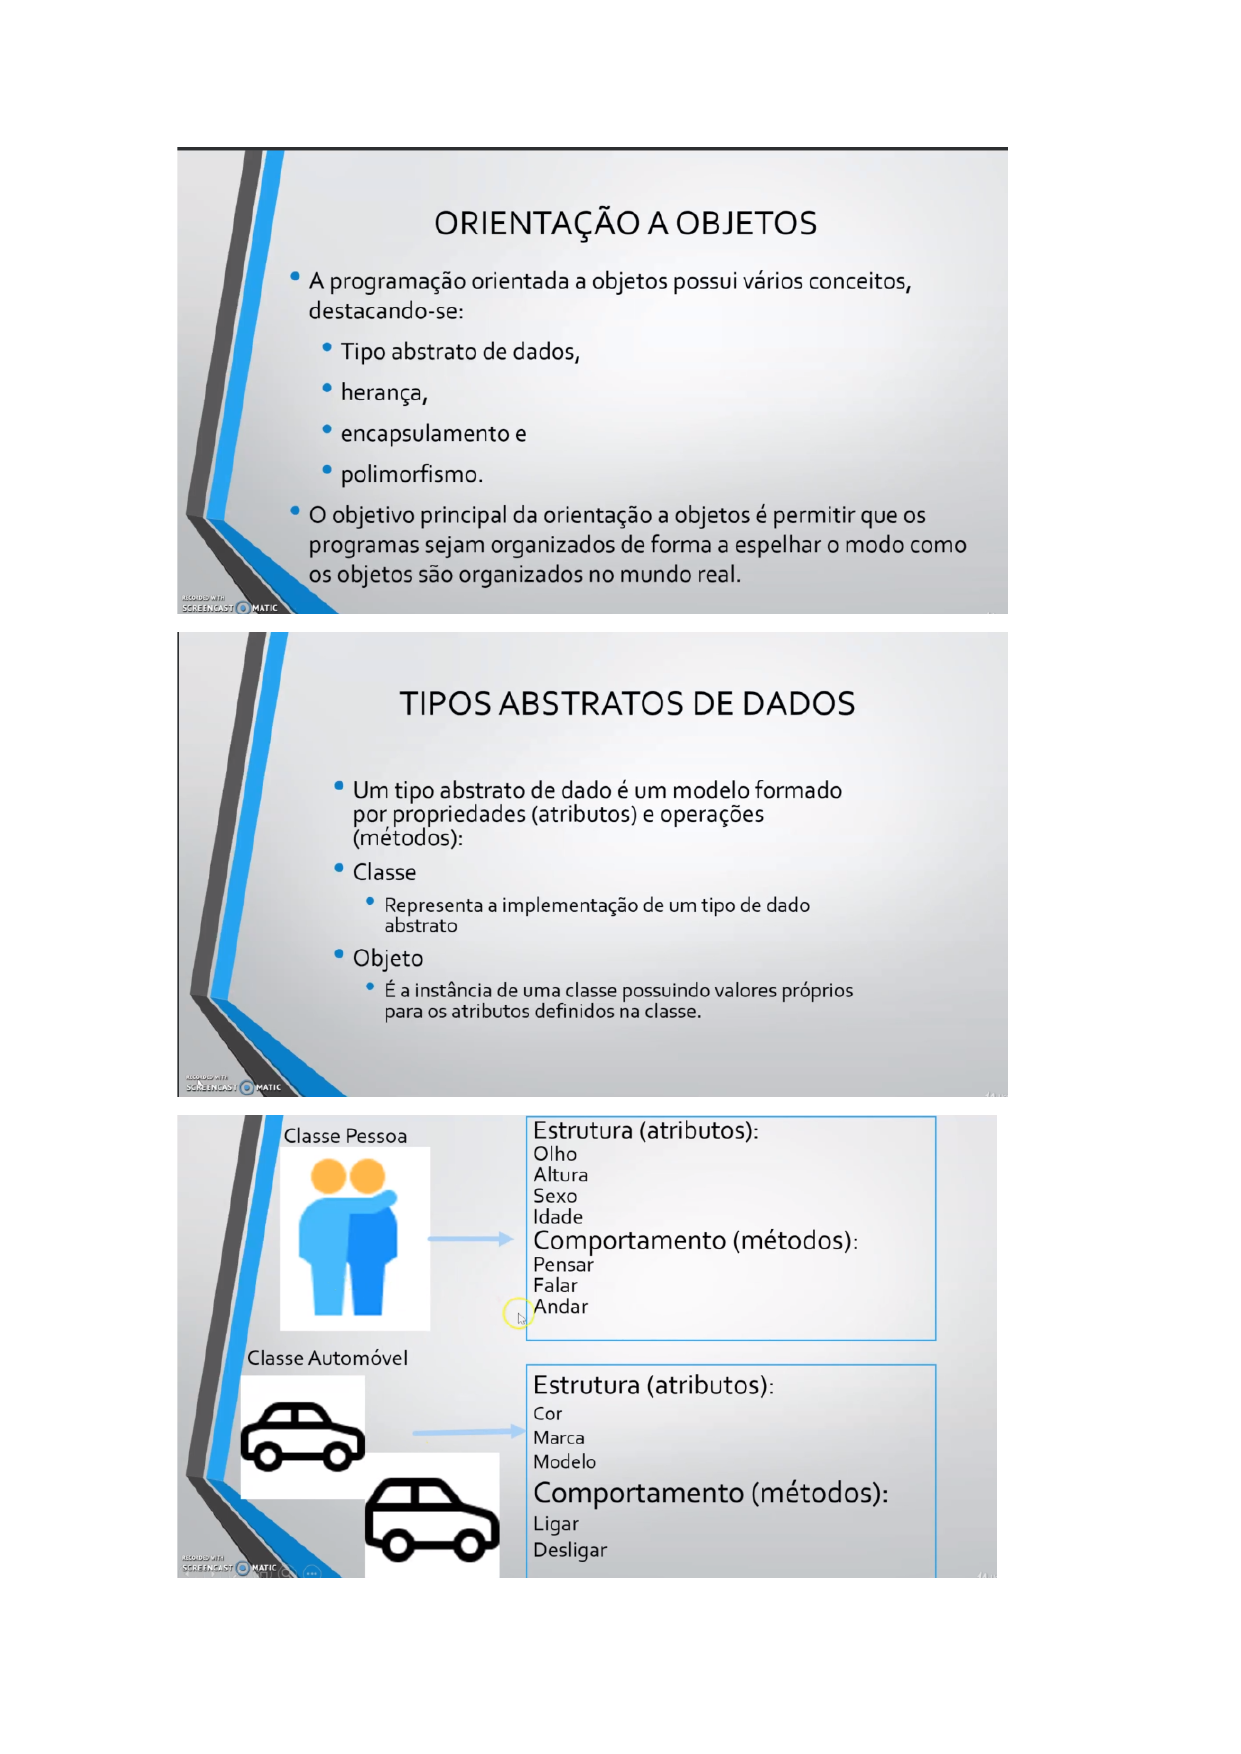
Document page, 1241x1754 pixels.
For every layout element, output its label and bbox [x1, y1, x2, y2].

picture [177, 147, 1008, 614]
picture [177, 1115, 997, 1578]
picture [177, 632, 1008, 1097]
